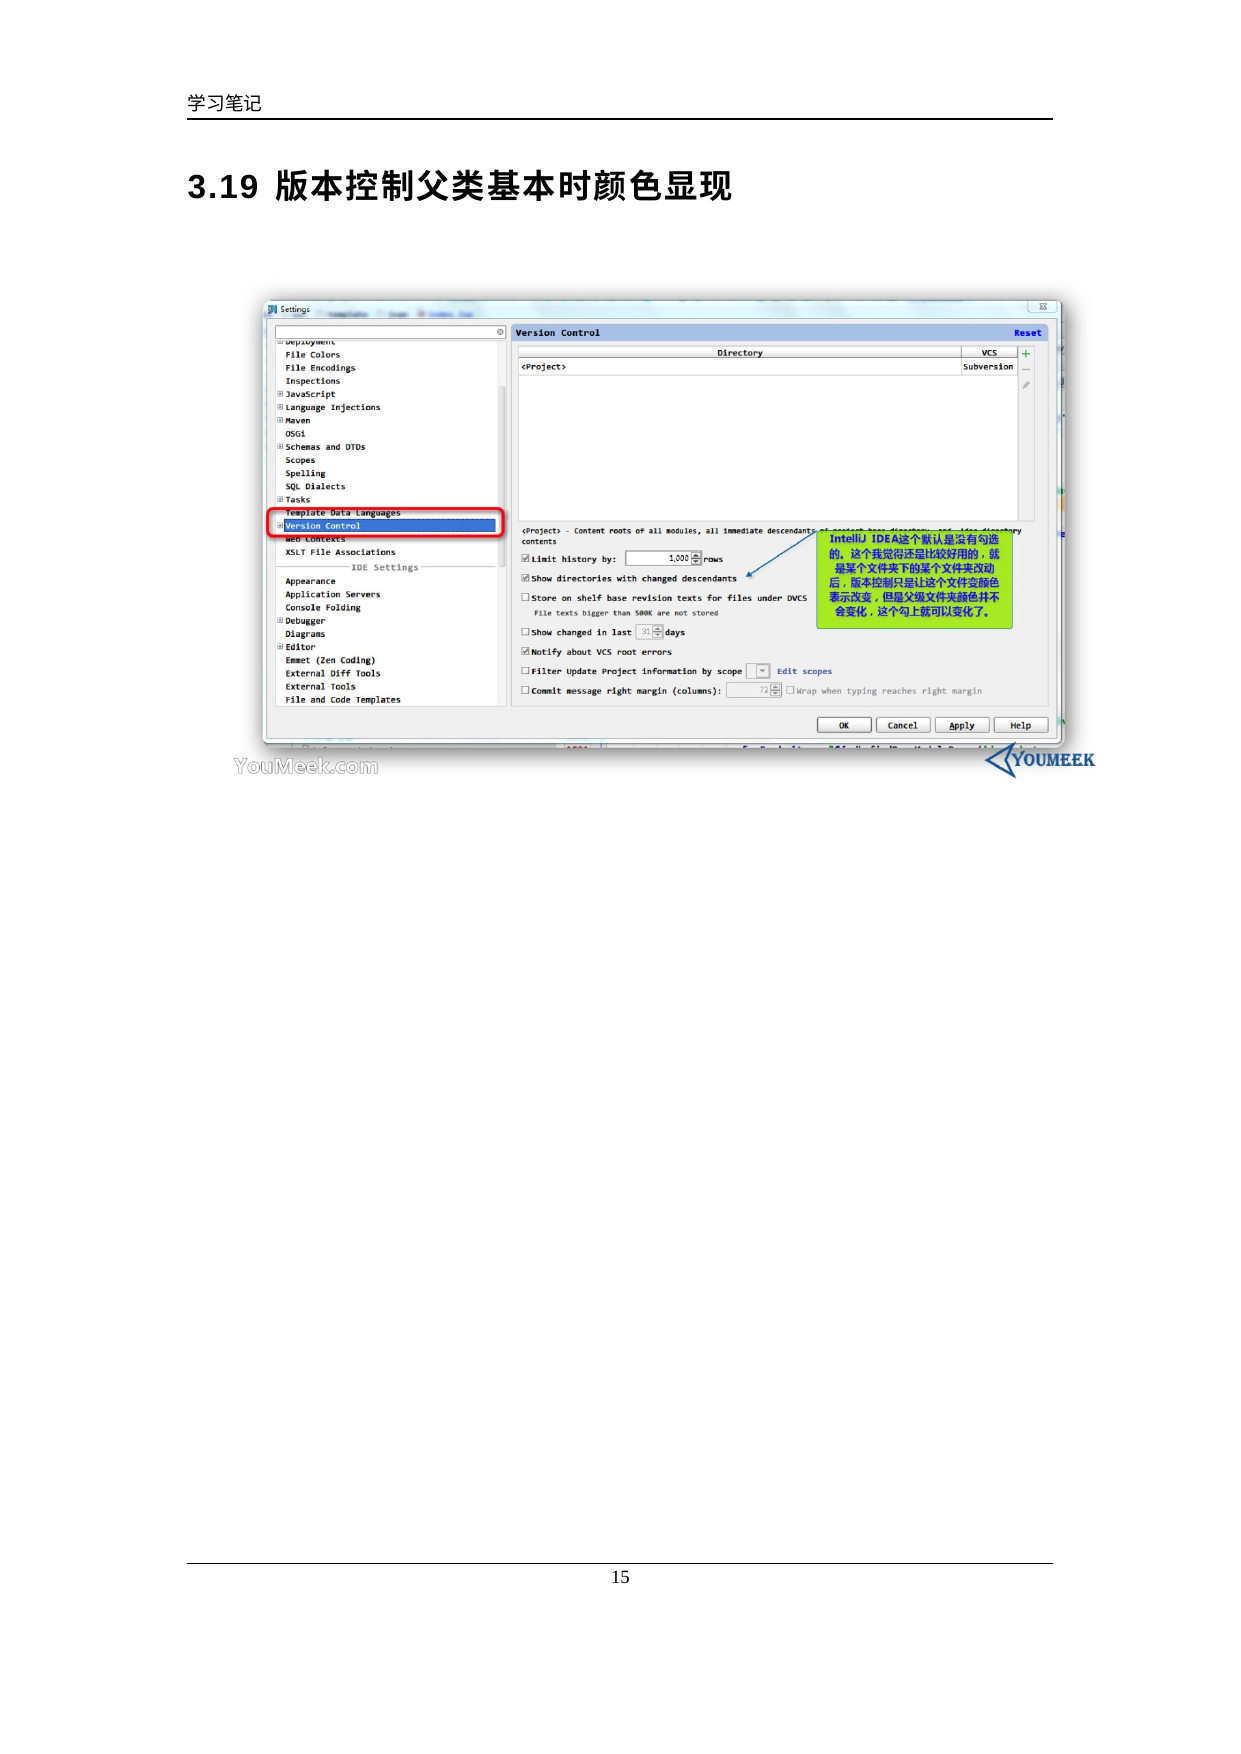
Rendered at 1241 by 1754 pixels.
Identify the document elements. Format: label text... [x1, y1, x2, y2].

subtitle 版本控制父类基本时颜色显现 [187, 152, 1053, 217]
picture [231, 267, 1097, 780]
